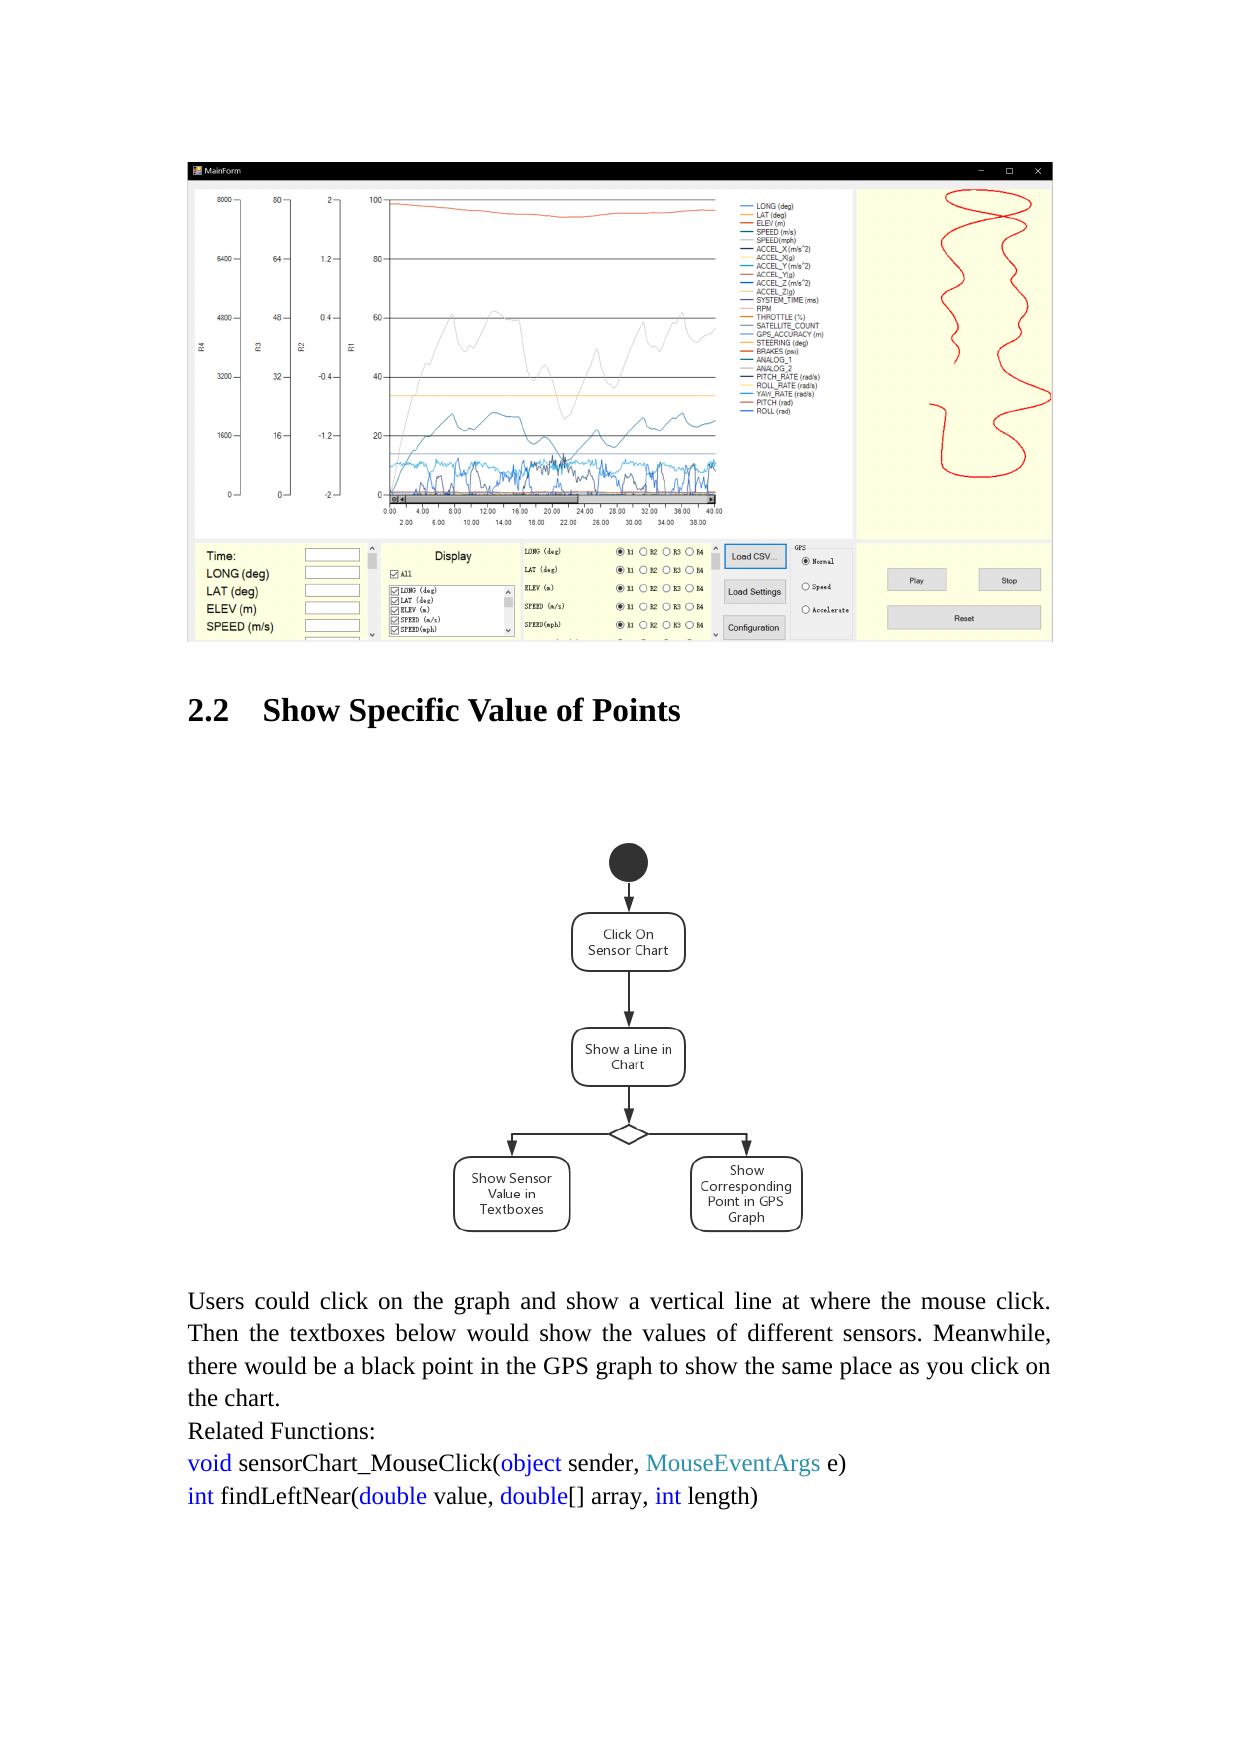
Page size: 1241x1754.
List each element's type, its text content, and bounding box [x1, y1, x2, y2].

picture [407, 796, 833, 1263]
picture [187, 162, 1053, 642]
text void sensorChart_MouseClick(object sender, MouseEventArgs e) [187, 1447, 1053, 1479]
text Related Functions: [187, 1414, 1053, 1447]
text int findLeftNear(double value, double[] array, int length) [187, 1479, 1053, 1512]
text Users could click on the graph and show a vertical line at where the mouse click. Then the textboxes below would show the values of different sensors. Meanwhile, there would be a black point in the GPS graph to show the same place as you click on the chart. [187, 1284, 1053, 1414]
subtitle Show Specific Value of Points [187, 677, 1053, 742]
